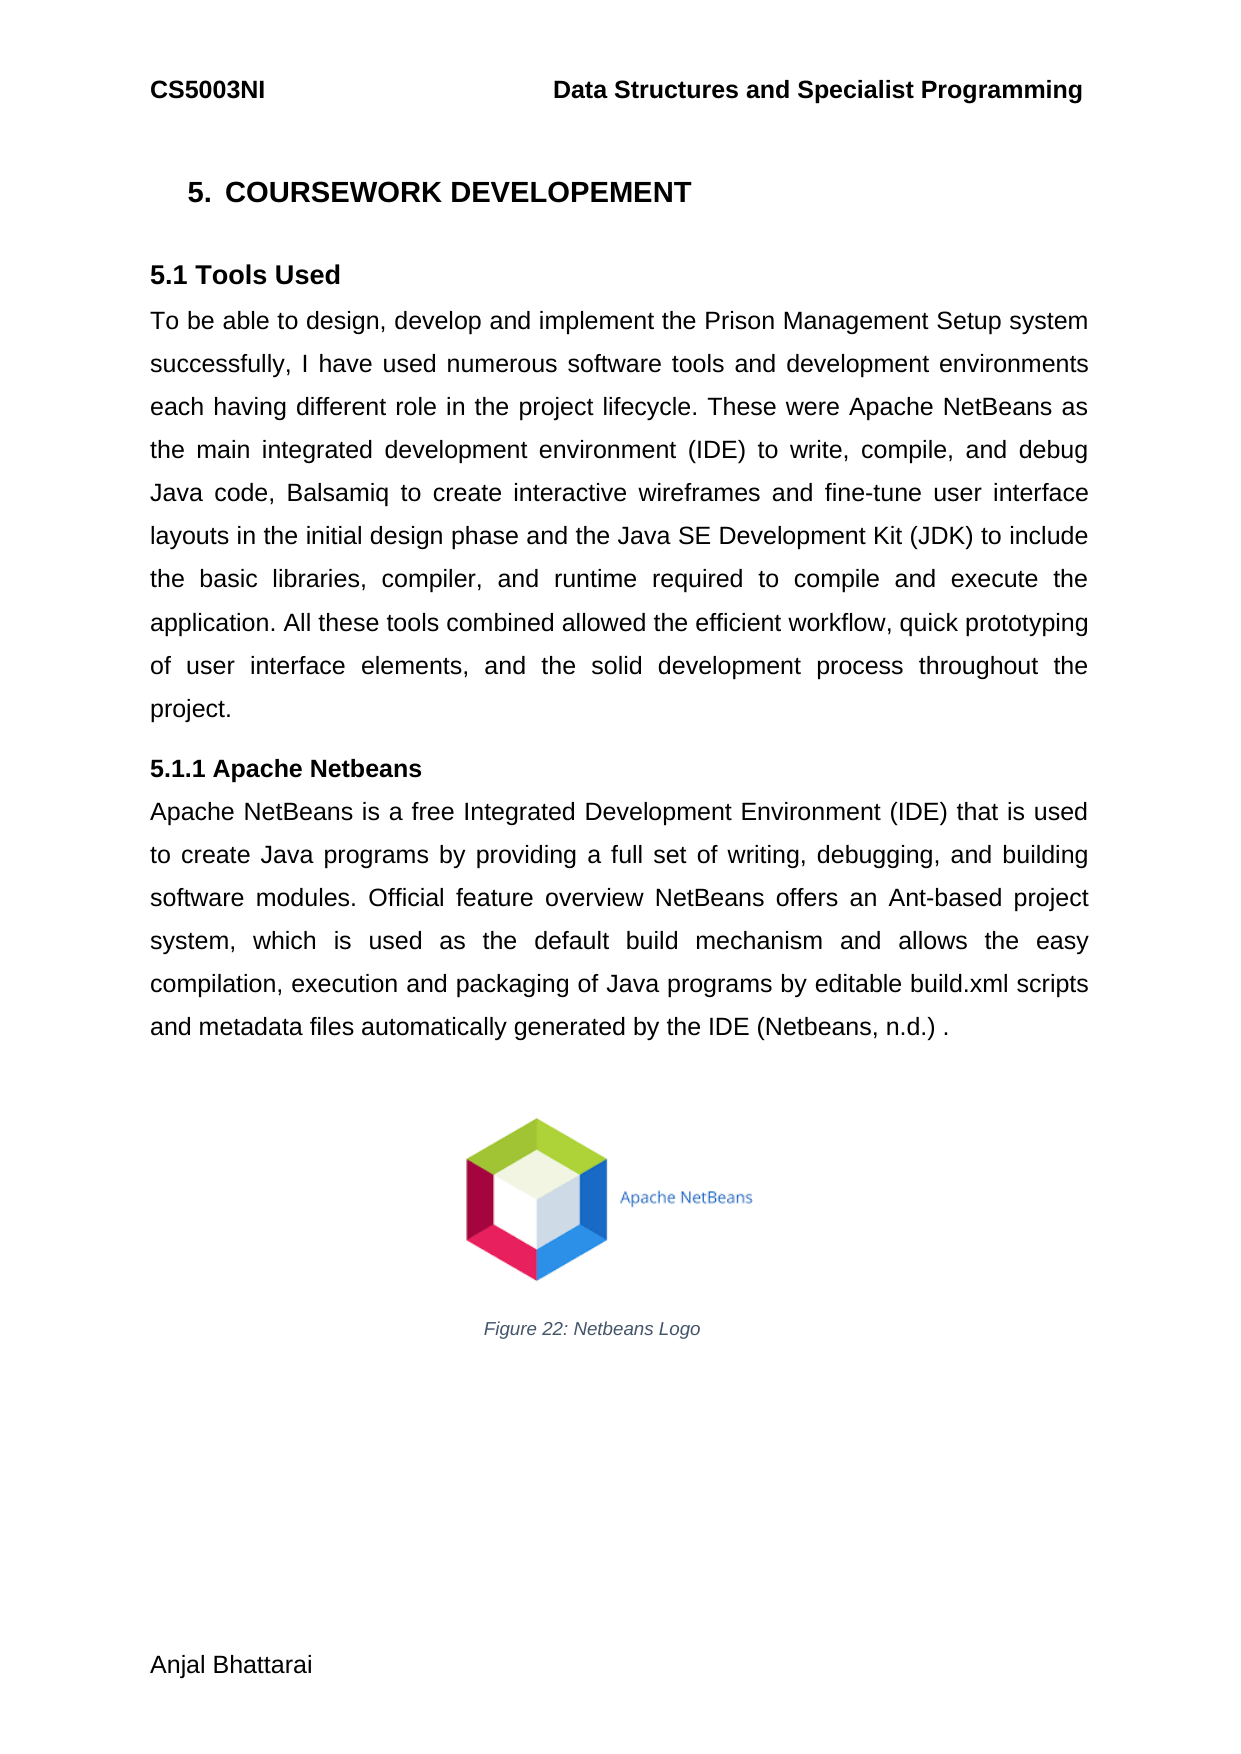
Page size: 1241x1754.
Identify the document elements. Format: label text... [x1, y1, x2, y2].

picture [454, 1098, 829, 1301]
text Apache NetBeans is a free Integrated Development Environment (IDE) that is used to create Java programs by providing a full set of writing, debugging, and building software modules. Official feature overview NetBeans offers an Ant-based project system, which is used as the default build mechanism and allows the easy compilation, execution and packaging of Java programs by editable build.xml scripts and metadata files automatically generated by the IDE (Netbeans, n.d.) . [150, 797, 1090, 1041]
text To be able to design, develop and implement the Prison Management Setup system successfully, I have used numerous software tools and development environments each having different role in the project lifecycle. These were Apache NetBeans as the main integrated development environment (IDE) to write, compile, and debug Java code, Balsamiq to create interactive wireframes and fine-tune user interface layouts in the initial design phase and the Java SE Development Kit (JDK) to include the basic libraries, compiler, and runtime required to compile and execute the application. All these tools combined allowed the efficient workflow, quick prototyping of user interface elements, and the solid development process throughout the project. [150, 306, 1090, 723]
subtitle COURSEWORK DEVELOPEMENT [187, 175, 1090, 208]
subtitle 5.1 Tools Used [150, 259, 1090, 290]
subtitle 5.1.1 Apache Netbeans [150, 754, 1090, 782]
